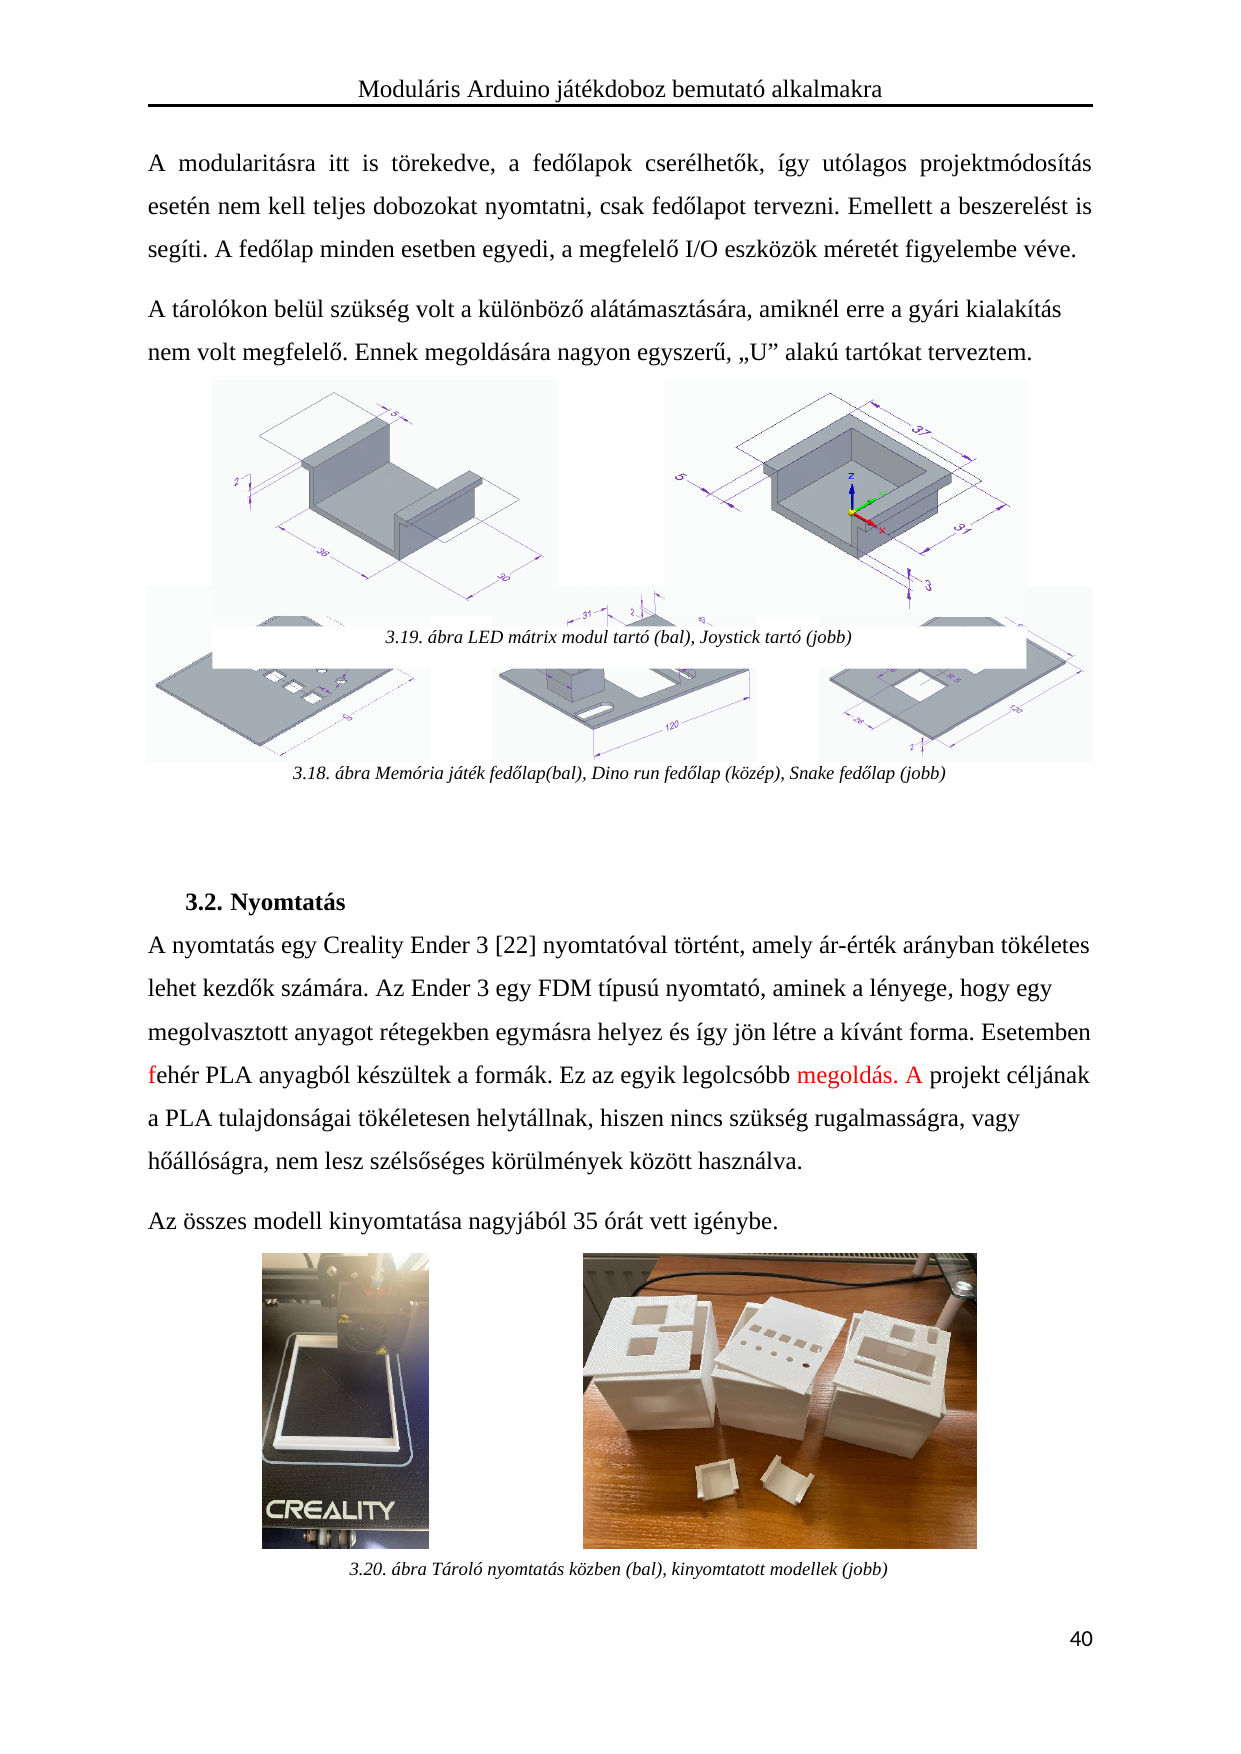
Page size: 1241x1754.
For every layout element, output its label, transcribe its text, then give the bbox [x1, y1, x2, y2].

text A nyomtatás egy Creality Ender 3 nyomtatóval történt, amely ár-érték arányban tökéletes lehet kezdők számára. Az Ender 3 egy FDM típusú nyomtató, aminek a lényege, hogy egy megolvasztott anyagot rétegekben egymásra helyez és így jön létre a kívánt forma. Esetemben fehér PLA anyagból készültek a formák. Ez az egyik legolcsóbb megoldás. A projekt céljának a PLA tulajdonságai tökéletesen helytállnak, hiszen nincs szükség rugalmasságra, vagy hőállóságra, nem lesz szélsőséges körülmények között használva. [148, 930, 1093, 1175]
text A modularitásra itt is törekedve, a fedőlapok cserélhetők, így utólagos projektmódosítás esetén nem kell teljes dobozokat nyomtatni, csak fedőlapot tervezni. Emellett a beszerelést is segíti. A fedőlap minden esetben egyedi, a megfelelő I/O eszközök méretét figyelembe véve. [148, 148, 1093, 263]
picture [583, 1253, 977, 1549]
picture [147, 379, 1093, 761]
text Az összes modell kinyomtatása nagyjából 35 órát vett igénybe. [148, 1206, 1093, 1234]
picture [492, 669, 757, 761]
picture [262, 1253, 429, 1549]
text A tárolókon belül szükség volt a különböző alátámasztására, amiknél erre a gyári kialakítás nem volt megfelelő. Ennek megoldására nagyon egyszerű, „U” alakú tartókat terveztem. [148, 294, 1093, 366]
list Nyomtatás [185, 887, 1093, 916]
